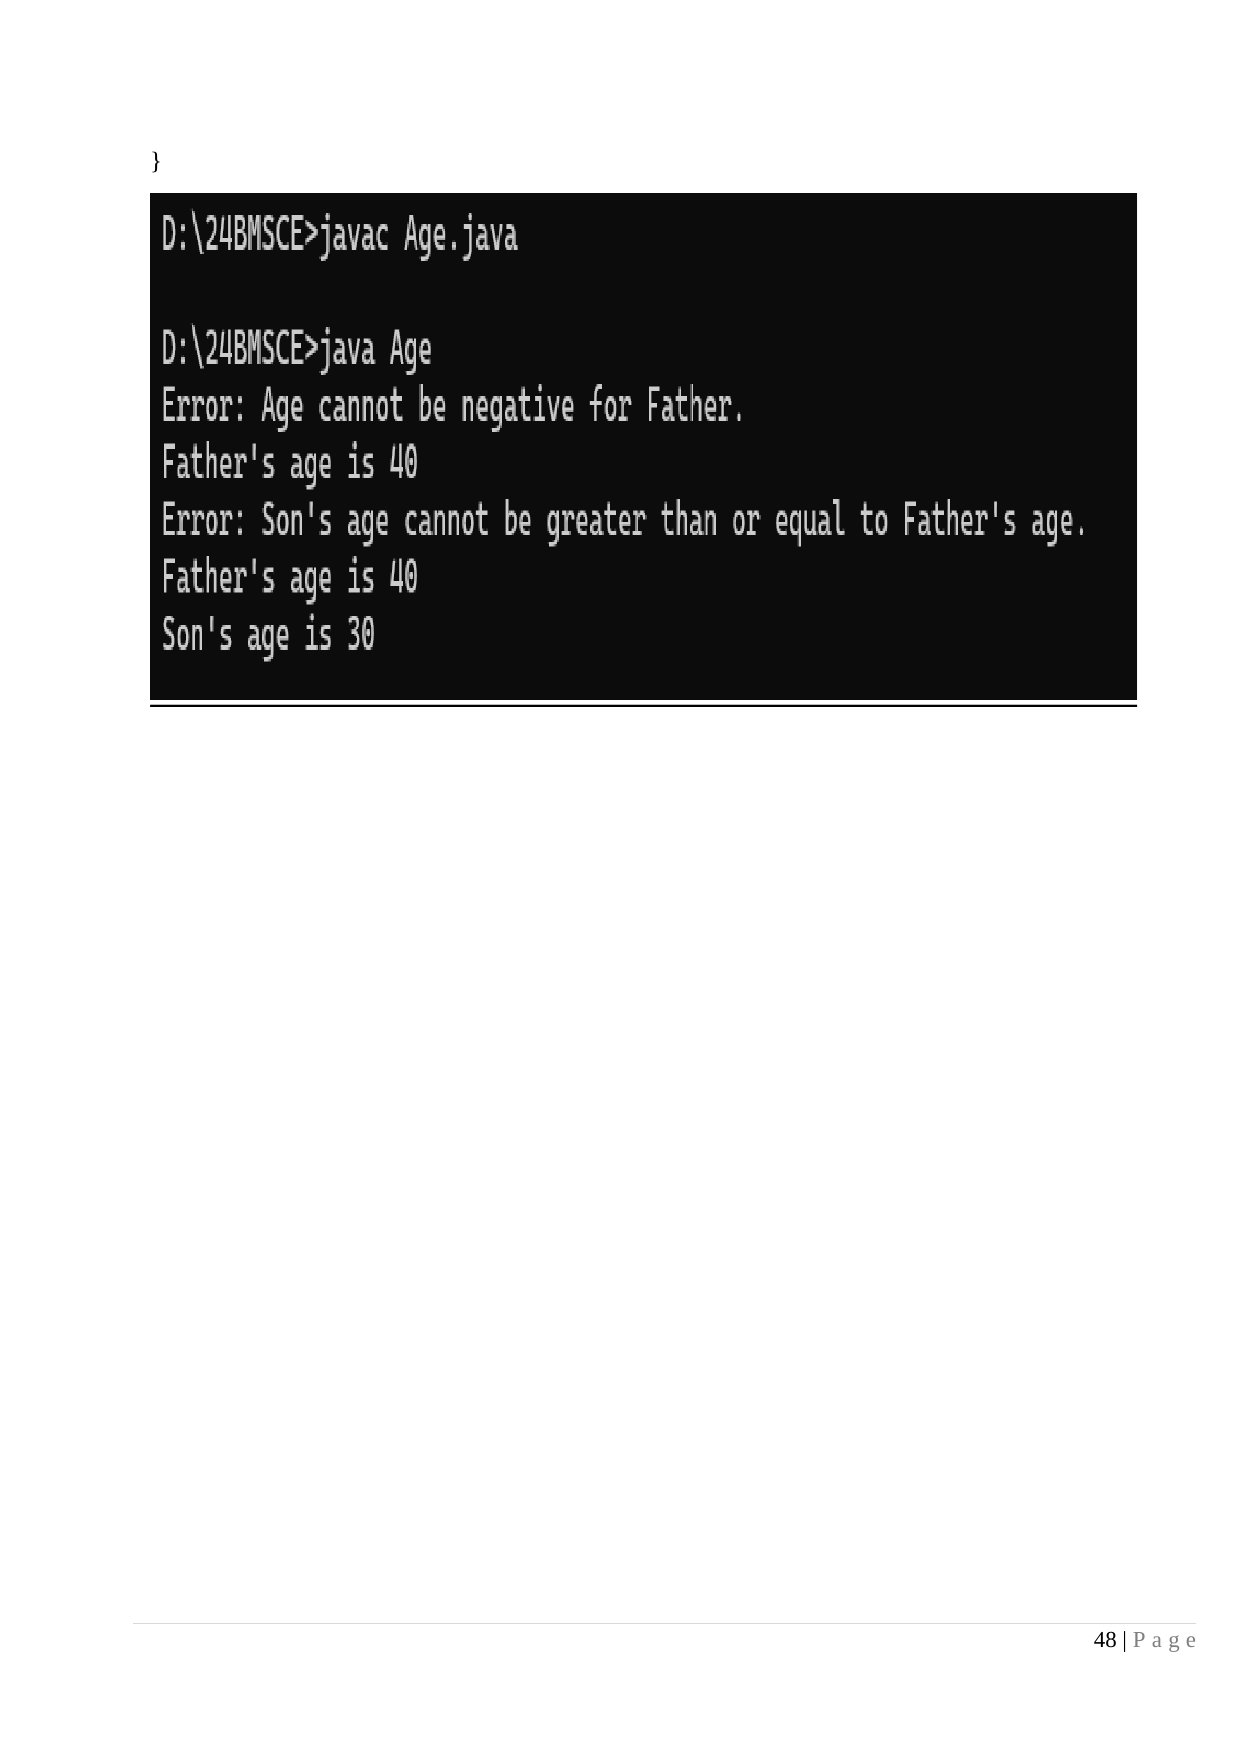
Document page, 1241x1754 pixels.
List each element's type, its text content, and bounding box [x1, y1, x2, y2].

picture [150, 193, 1138, 707]
text } [150, 146, 1196, 174]
